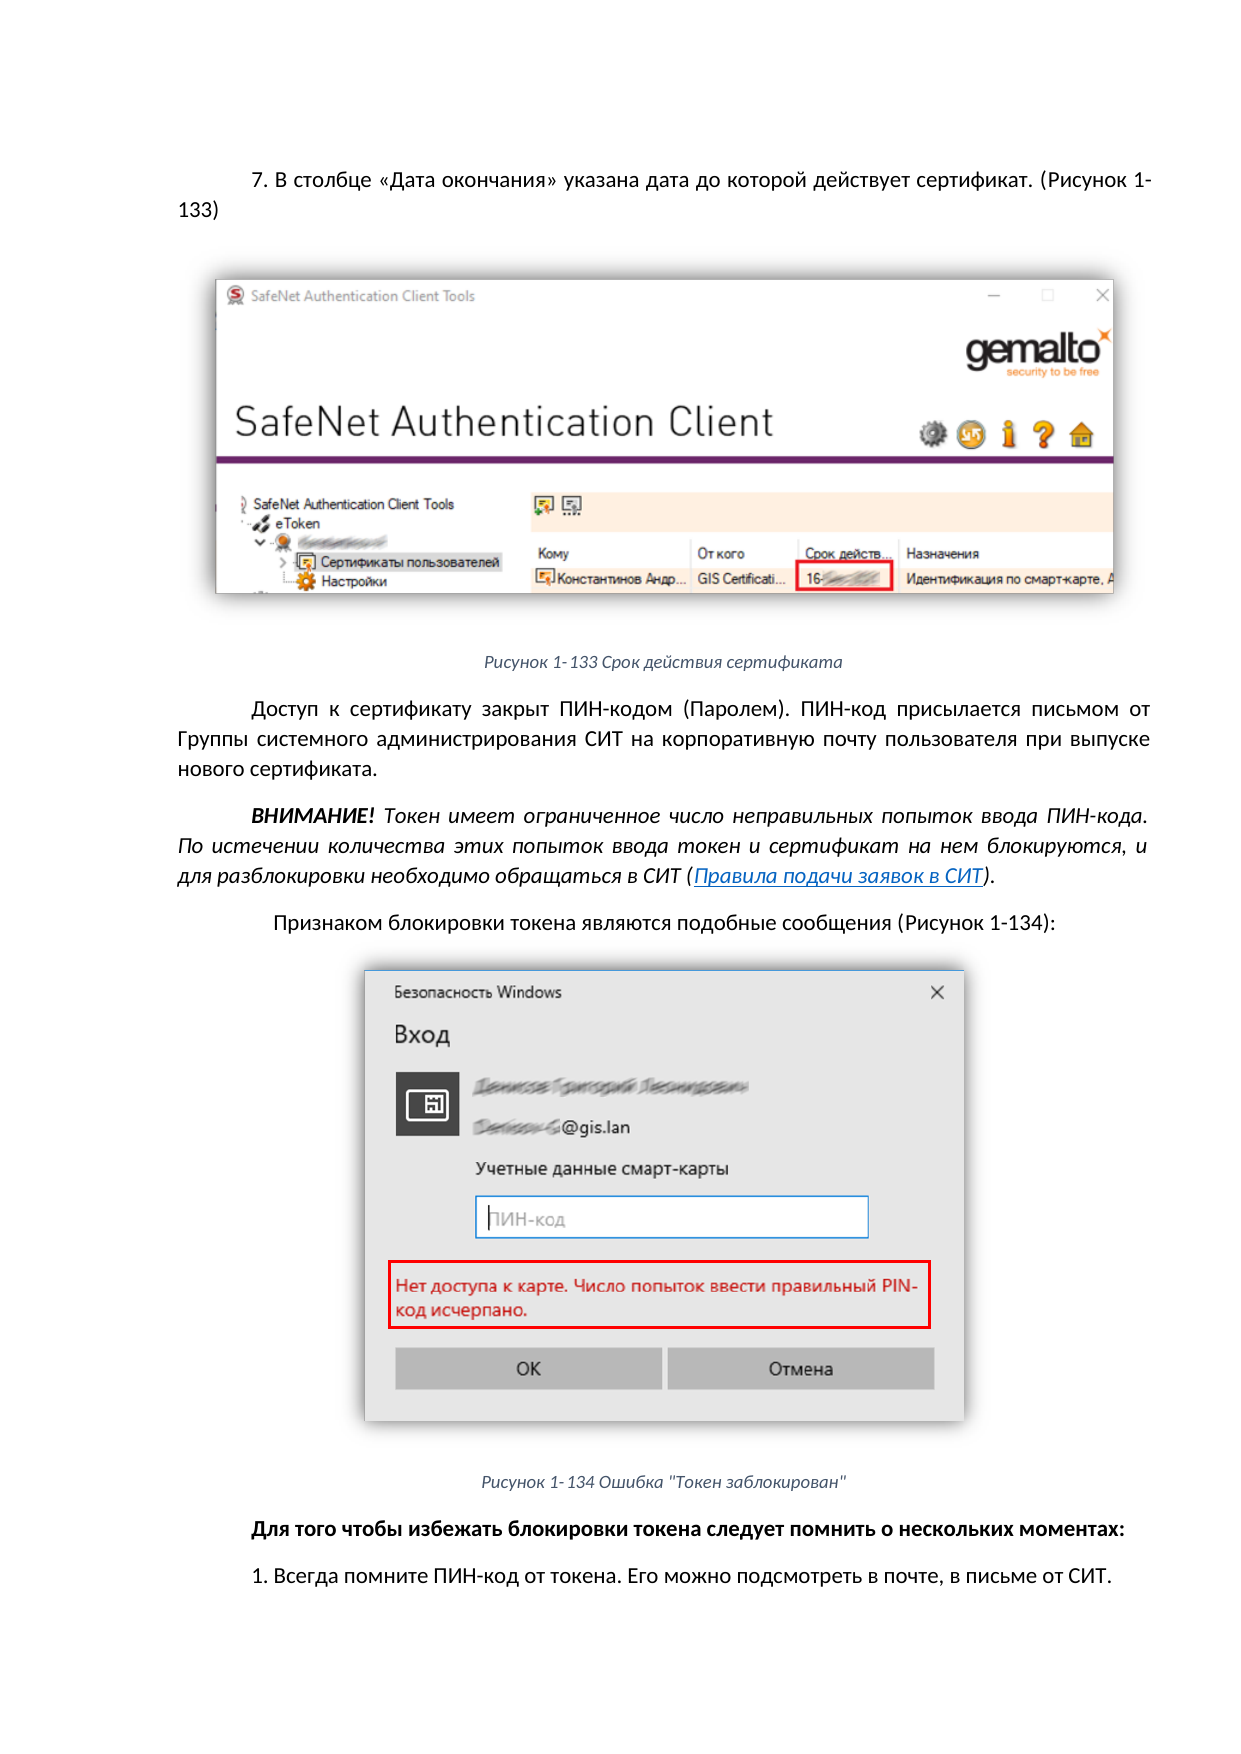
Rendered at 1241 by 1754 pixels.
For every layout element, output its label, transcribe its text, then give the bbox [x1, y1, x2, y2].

picture [177, 242, 1152, 632]
text 1. Всегда помните ПИН-код от токена. Его можно подсмотреть в почте, в письме от СИТ. [177, 1561, 1152, 1589]
text Для того чтобы избежать блокировки токена следует помнить о нескольких моментах: [177, 1514, 1152, 1542]
text ВНИМАНИЕ! Токен имеет ограниченное число неправильных попыток ввода ПИН-кода. По истечении количества этих попыток ввода токен и сертификат на нем блокируются, и для разблокировки необходимо обращаться в СИТ (Правила подачи заявок в СИТ). [177, 801, 1152, 889]
text Доступ к сертификату закрыт ПИН-кодом (Паролем). ПИН-код присылается письмом от Группы системного администрирования СИТ на корпоративную почту пользователя при выпуске нового сертификата. [177, 694, 1152, 782]
picture [333, 938, 995, 1452]
